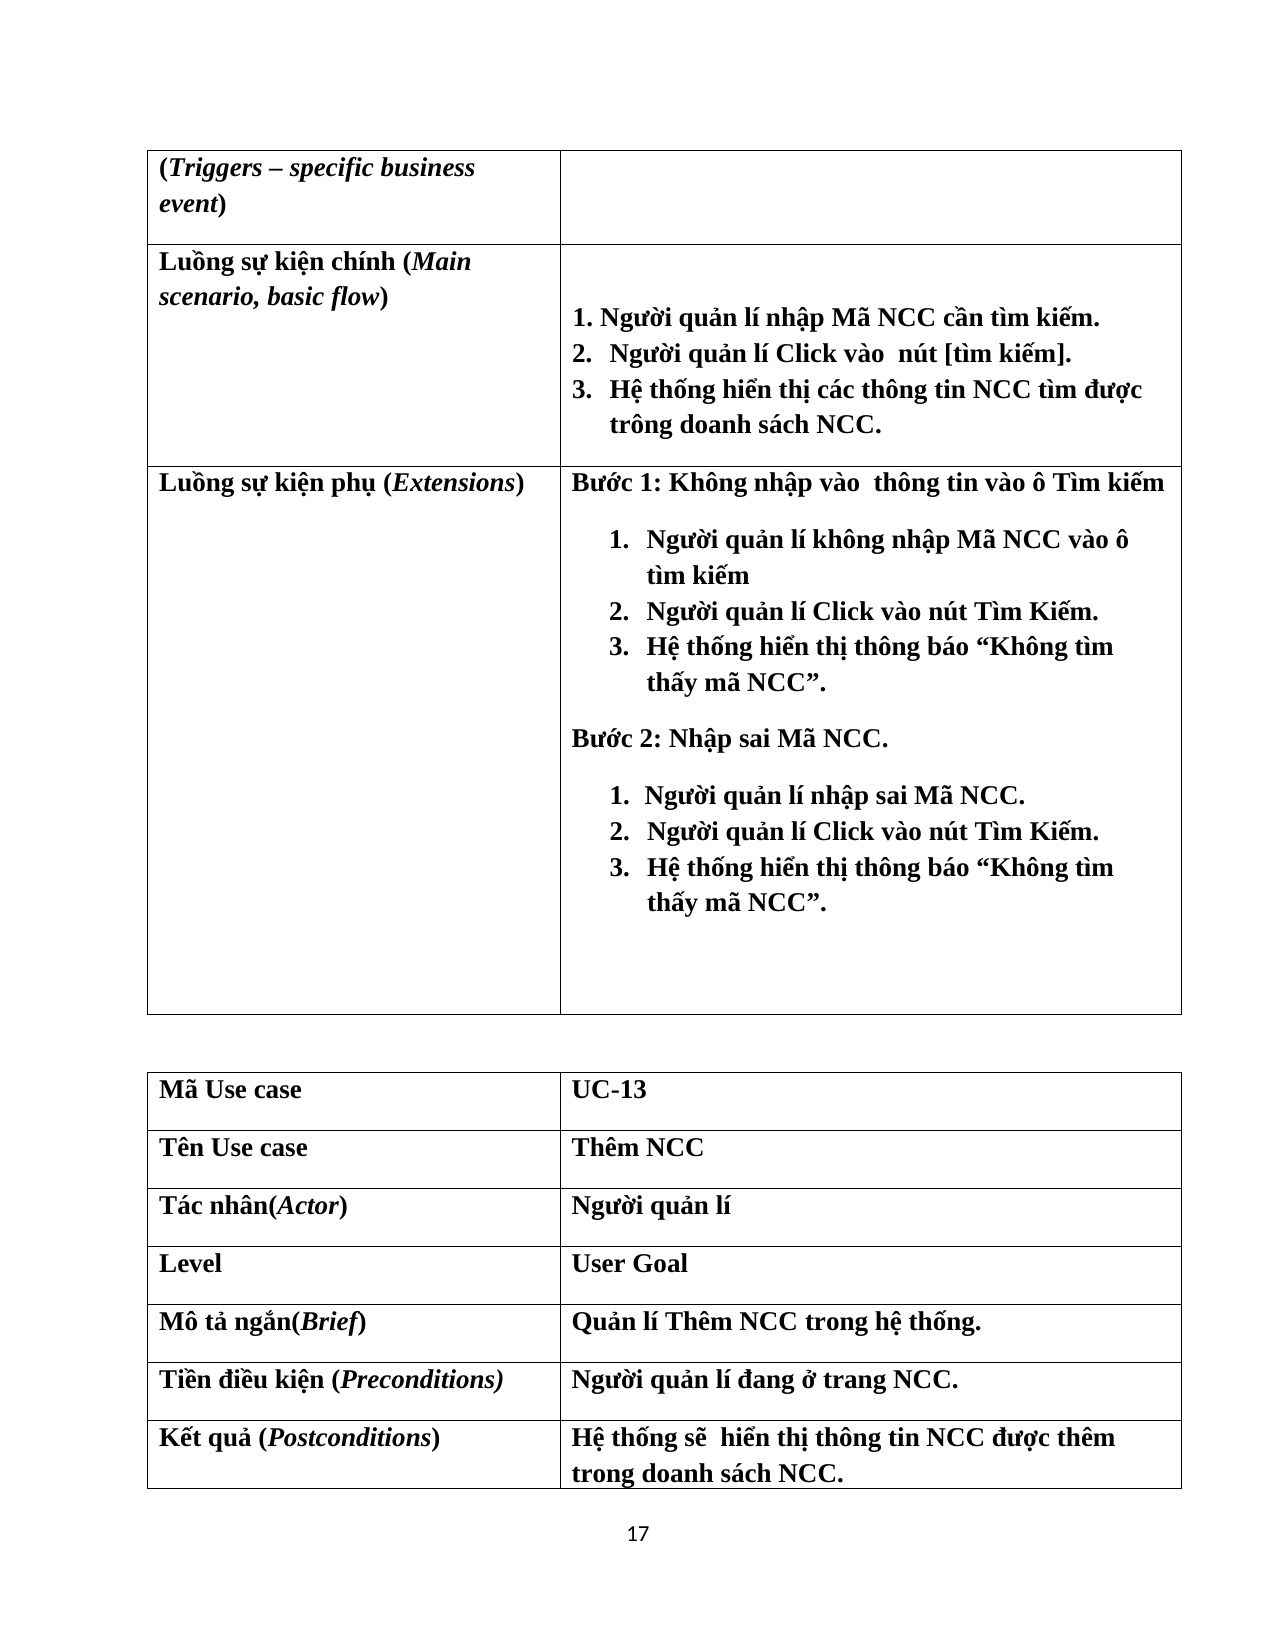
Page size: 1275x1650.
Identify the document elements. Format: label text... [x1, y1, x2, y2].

table_cell Tên Use case [148, 1131, 560, 1188]
table_cell Bước 1: Không nhập vào thông tin vào ô Tìm kiếm Người quản lí không nhập Mã NCC vào ô tìm kiếm Người quản lí Click vào nút Tìm Kiếm. Hệ thống hiển thị thông báo “Không tìm thấy mã NCC”. Bước 2: Nhập sai Mã NCC. Người quản lí nhập sai Mã NCC. Người quản lí Click vào nút Tìm Kiếm. Hệ thống hiển thị thông báo “Không tìm thấy mã NCC”. [561, 467, 1181, 1014]
table_cell Mô tả ngắn(Brief) [148, 1305, 560, 1362]
table_cell Người quản lí đang ở trang NCC. [561, 1363, 1181, 1420]
table_cell Luồng sự kiện chính (Main scenario, basic flow) [148, 245, 560, 466]
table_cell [561, 151, 1181, 244]
table_cell Người quản lí [561, 1189, 1181, 1246]
table_cell Level [148, 1247, 560, 1304]
table_cell Tác nhân(Actor) [148, 1189, 560, 1246]
table_header UC-13 [561, 1073, 1181, 1130]
table_cell Kết quả (Postconditions) [148, 1421, 560, 1488]
table_cell Tiền điều kiện (Preconditions) [148, 1363, 560, 1420]
table_cell Người quản lí nhập Mã NCC cần tìm kiếm. Người quản lí Click vào nút [tìm kiếm]. Hệ thống hiển thị các thông tin NCC tìm được trông doanh sách NCC. [561, 245, 1181, 466]
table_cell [148, 151, 560, 244]
table_cell Luồng sự kiện phụ (Extensions) [148, 467, 560, 1014]
table_header Mã Use case [148, 1073, 560, 1130]
table_cell Hệ thống sẽ hiển thị thông tin NCC được thêm trong doanh sách NCC. [561, 1421, 1181, 1488]
table_cell User Goal [561, 1247, 1181, 1304]
table_cell Thêm NCC [561, 1131, 1181, 1188]
table_cell Quản lí Thêm NCC trong hệ thống. [561, 1305, 1181, 1362]
